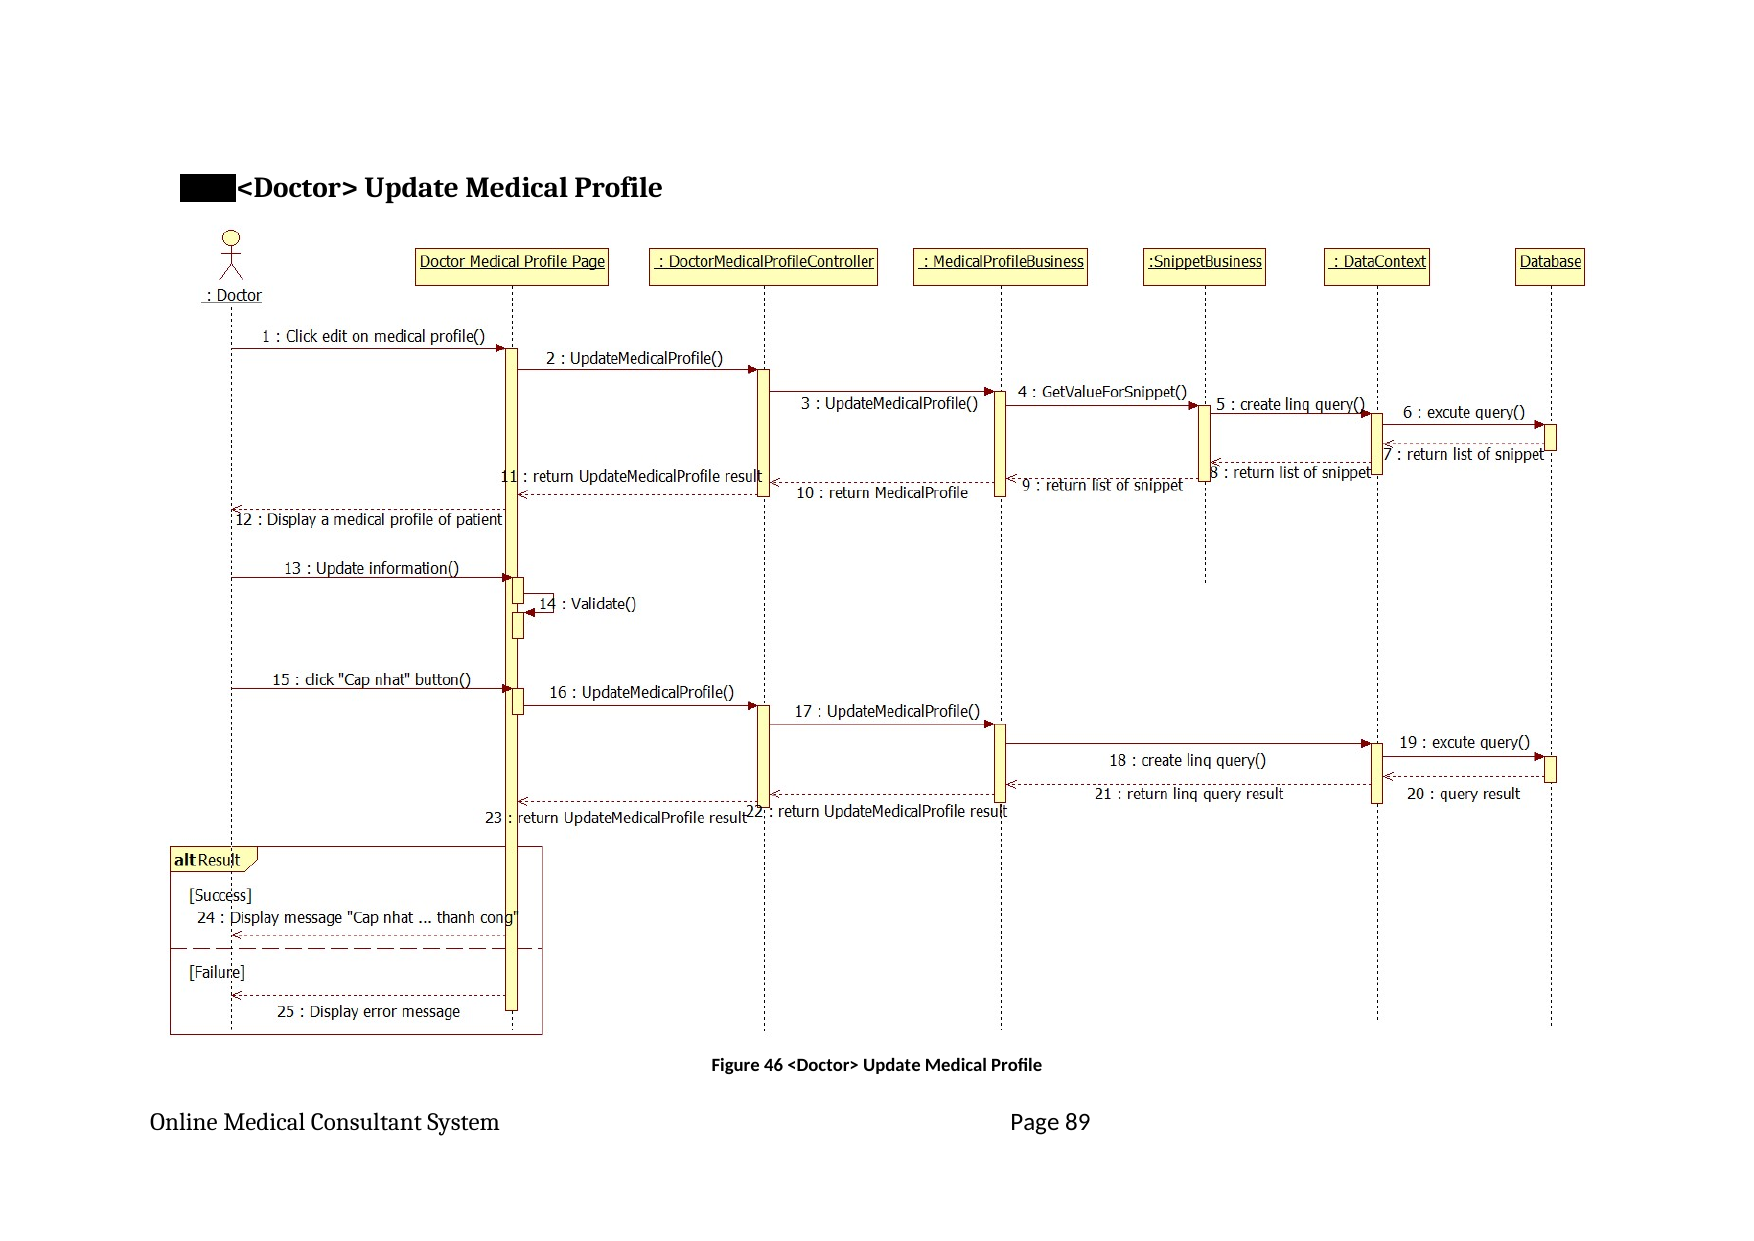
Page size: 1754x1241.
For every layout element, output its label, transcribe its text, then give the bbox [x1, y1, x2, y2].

picture [150, 209, 1604, 1053]
subtitle <Doctor> Update Medical Profile [180, 171, 1604, 204]
